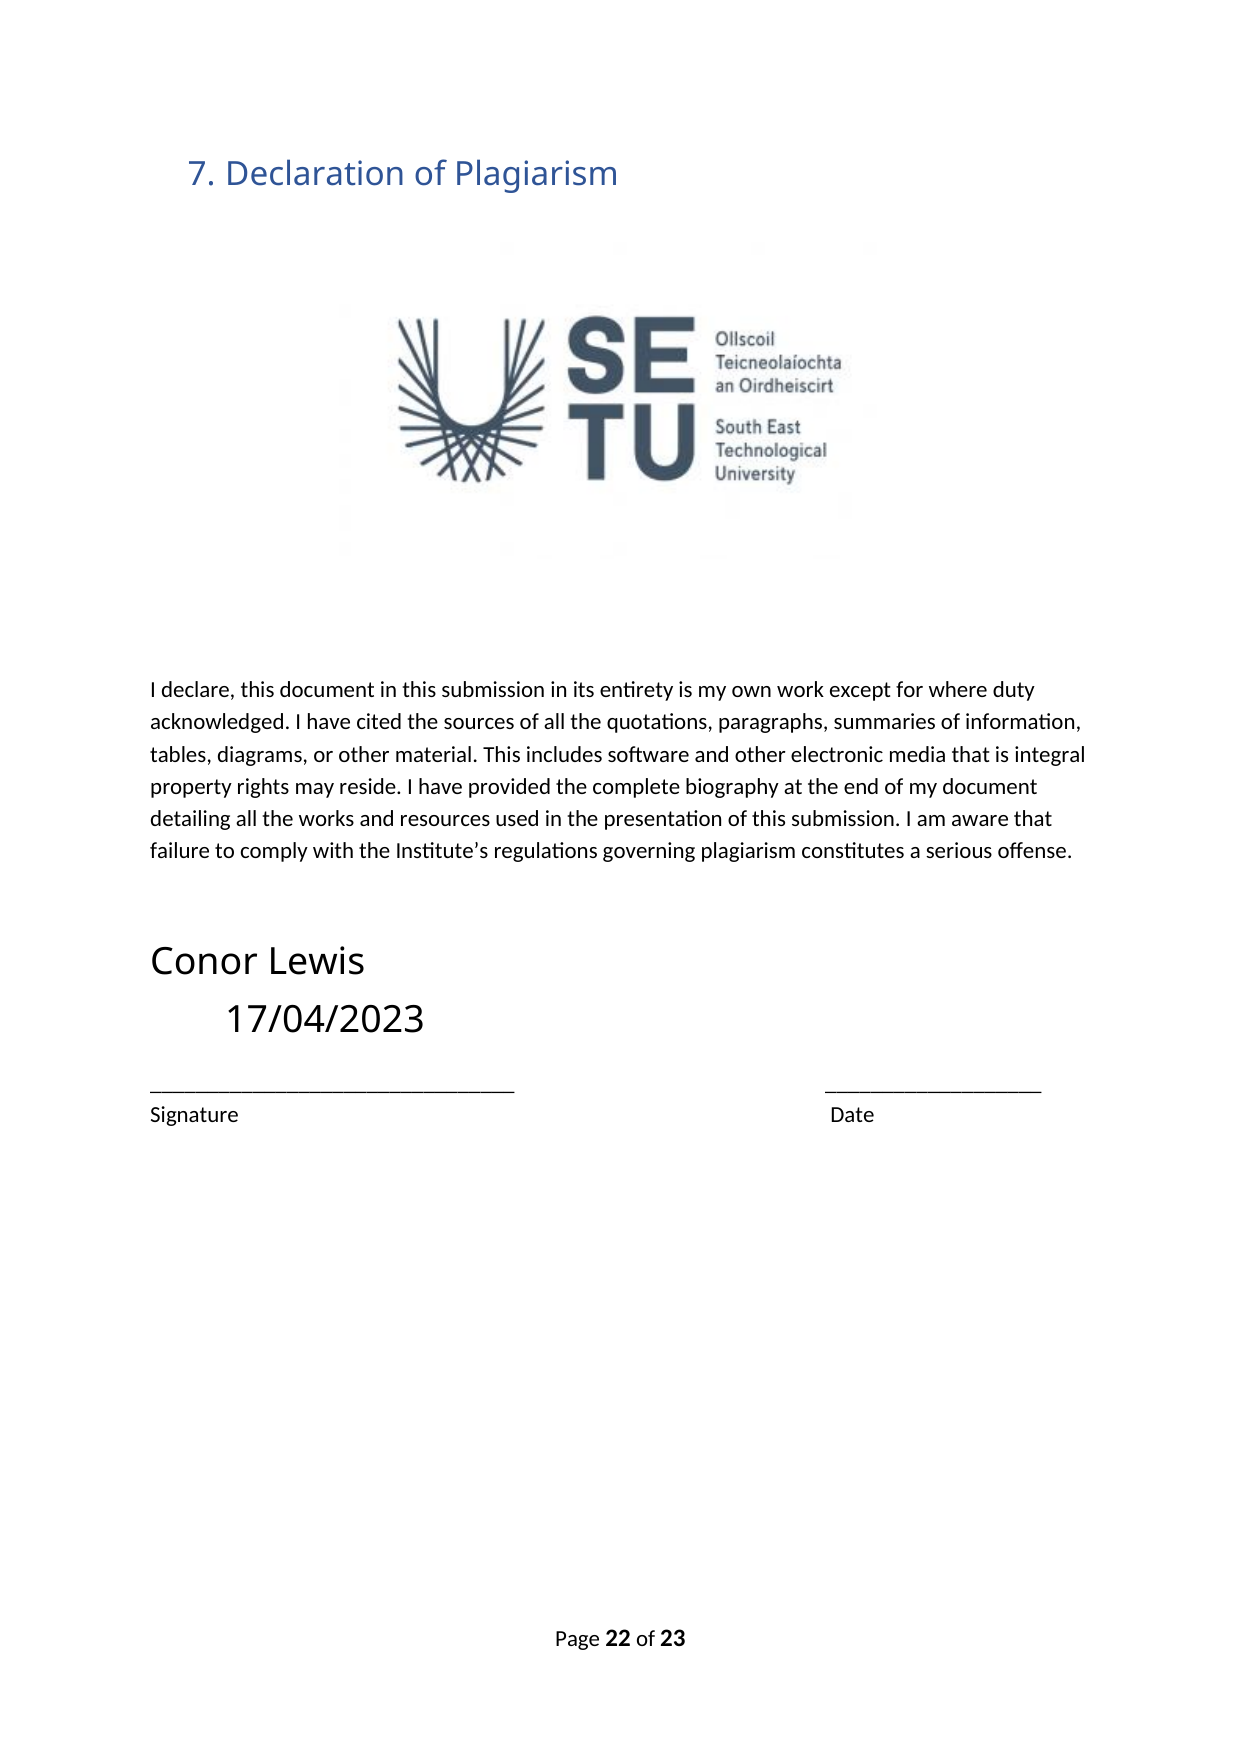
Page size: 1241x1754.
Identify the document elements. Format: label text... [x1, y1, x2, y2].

text ________________________________ ___________________ Signature Date [150, 1068, 1090, 1128]
picture [338, 242, 902, 559]
text Conor Lewis 17/04/2023 [150, 934, 1090, 1044]
text I declare, this document in this submission in its entirety is my own work except for where duty acknowledged. I have cited the sources of all the quotations, paragraphs, summaries of information, tables, diagrams, or other material. This includes software and other electronic media that is integral property rights may reside. I have provided the complete biography at the end of my document detailing all the works and resources used in the presentation of this submission. I am aware that failure to comply with the Institute’s regulations governing plagiarism constitutes a serious offense. [150, 675, 1090, 864]
subtitle Declaration of Plagiarism [187, 150, 1090, 195]
